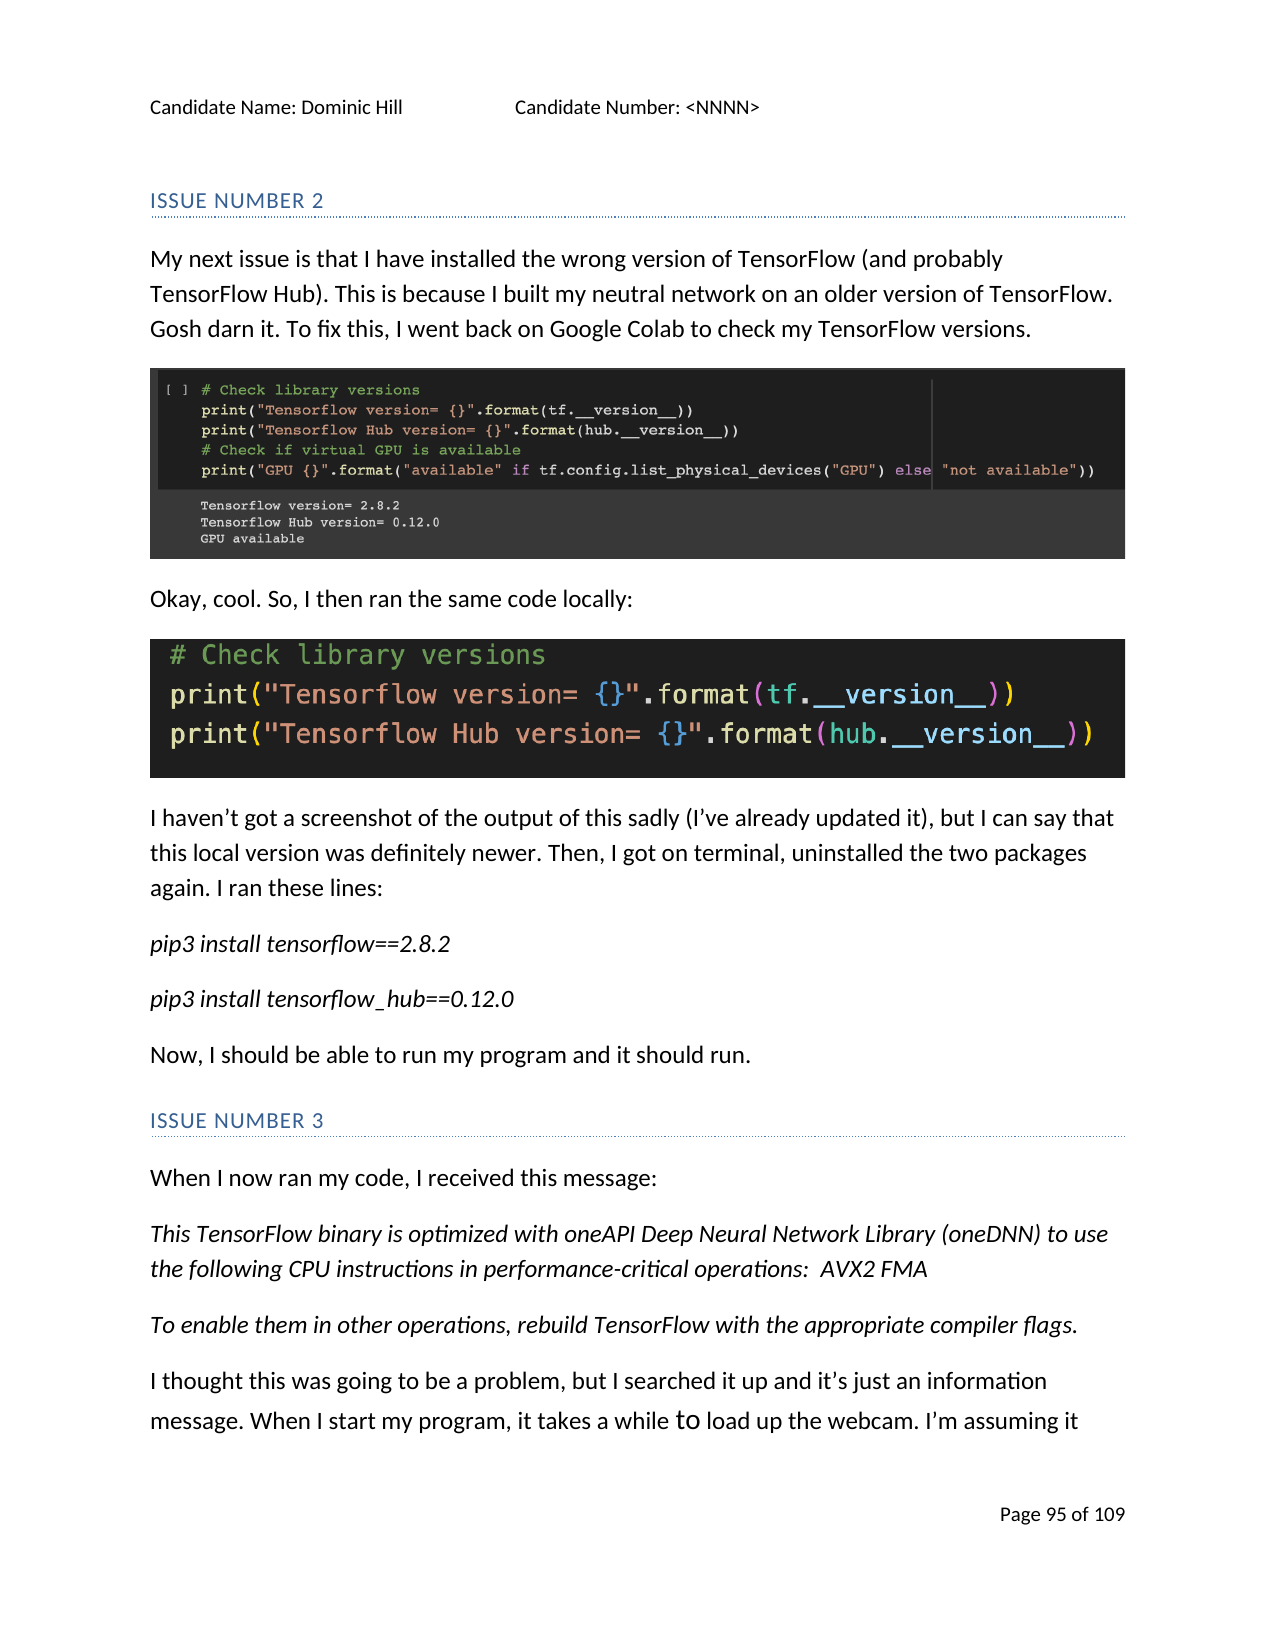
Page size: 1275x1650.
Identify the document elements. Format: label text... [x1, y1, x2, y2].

text pip3 install tensorflow==2.8.2 [150, 928, 1125, 958]
subtitle Issue number 3 [150, 1106, 1125, 1137]
text My next issue is that I have installed the wrong version of TensorFlow (and probably TensorFlow Hub). This is because I built my neutral network on an older version of TensorFlow. Gosh darn it. To fix this, I went back on Google Colab to check my TensorFlow versions. [150, 243, 1125, 343]
text pip3 install tensorflow_hub==0.12.0 [150, 984, 1125, 1014]
subtitle Issue number 2 [150, 186, 1125, 218]
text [150, 1365, 1125, 1436]
text Okay, cool. So, I then ran the same code locally: [150, 583, 1125, 614]
text This TensorFlow binary is optimized with oneAPI Deep Neural Network Library (oneDNN) to use the following CPU instructions in performance-critical operations: AVX2 FMA [150, 1218, 1125, 1284]
text I haven’t got a screenshot of the output of this sadly (I’ve already updated it), but I can say that this local version was definitely newer. Then, I got on terminal, uninstalled the two packages again. I ran these lines: [150, 802, 1125, 902]
text To enable them in other operations, rebuild TensorFlow with the appropriate compiler flags. [150, 1309, 1125, 1339]
text Now, I should be able to run my program and it should run. [150, 1039, 1125, 1070]
picture [150, 368, 1125, 559]
text When I now ran my code, I received this message: [150, 1162, 1125, 1193]
picture [150, 639, 1125, 778]
